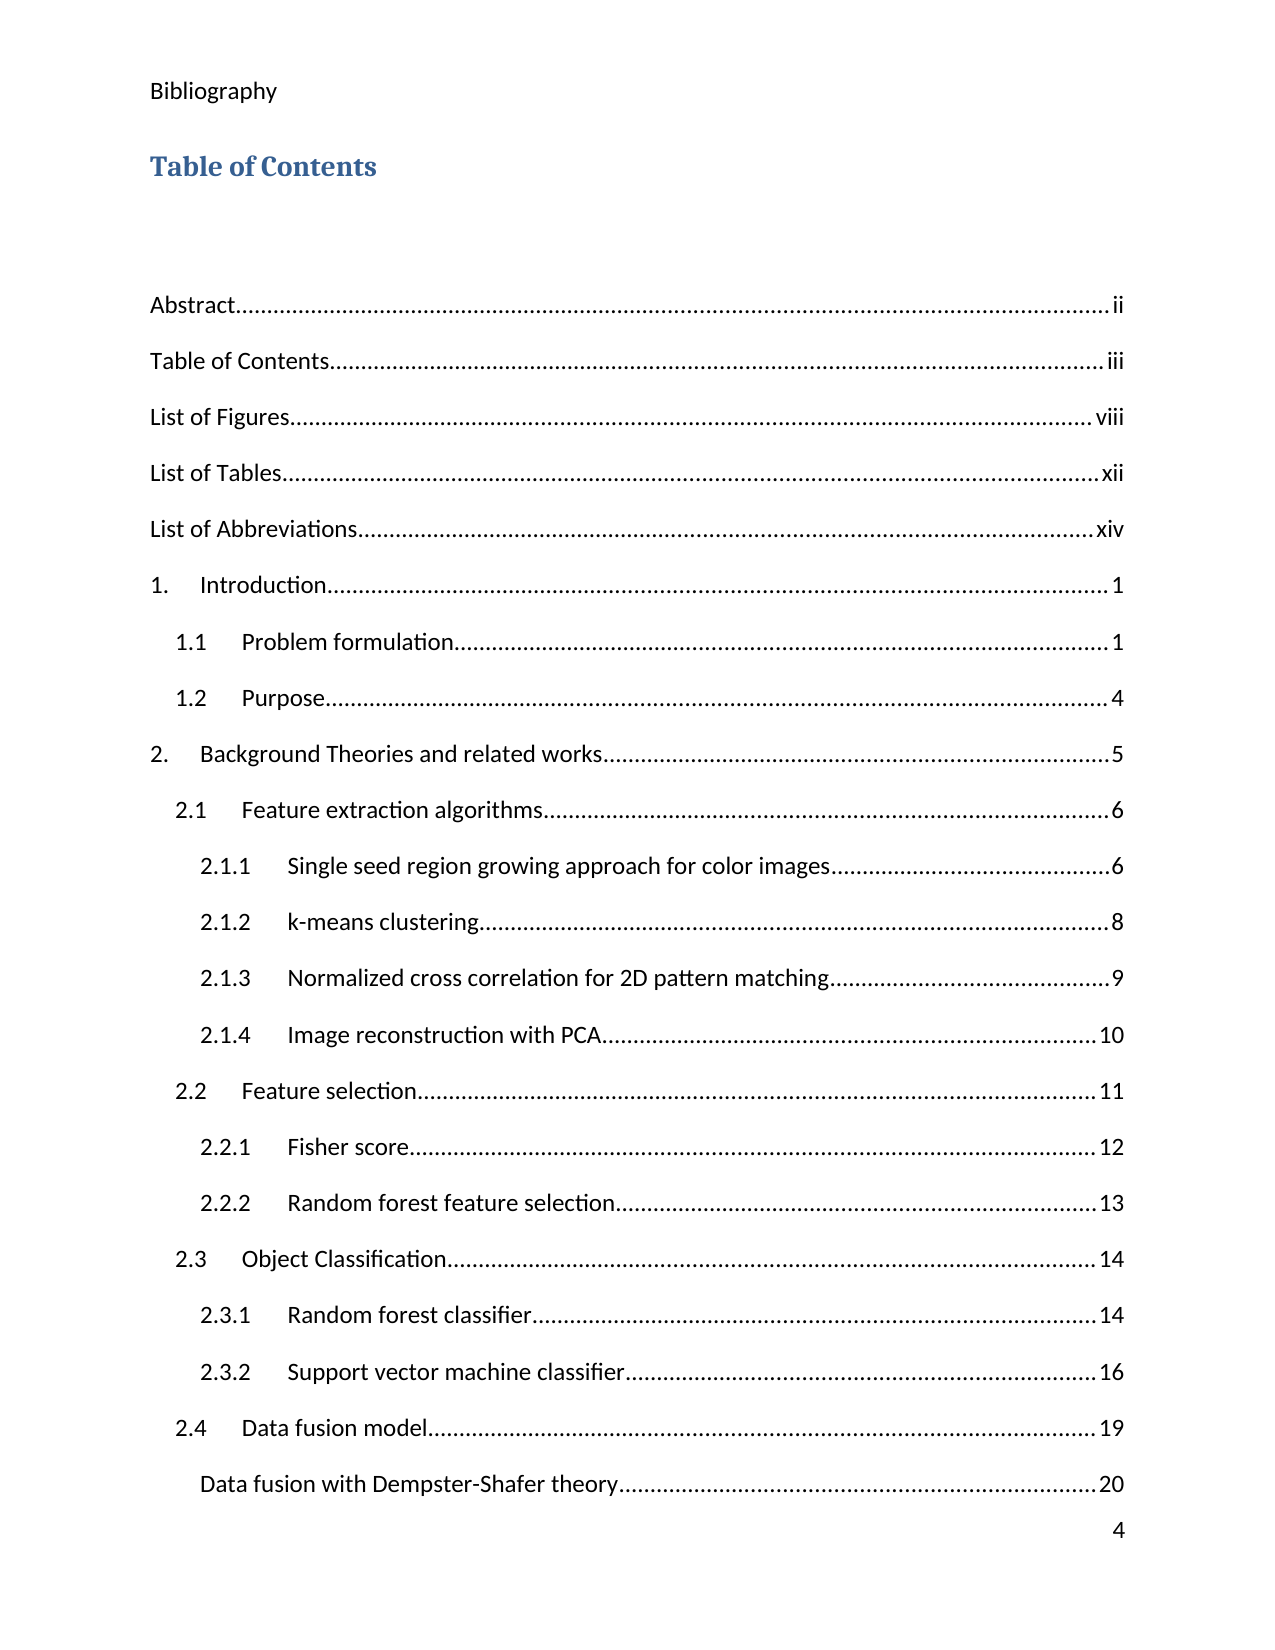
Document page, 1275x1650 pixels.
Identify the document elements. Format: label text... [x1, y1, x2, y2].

subtitle Table of Contents [150, 150, 1125, 183]
